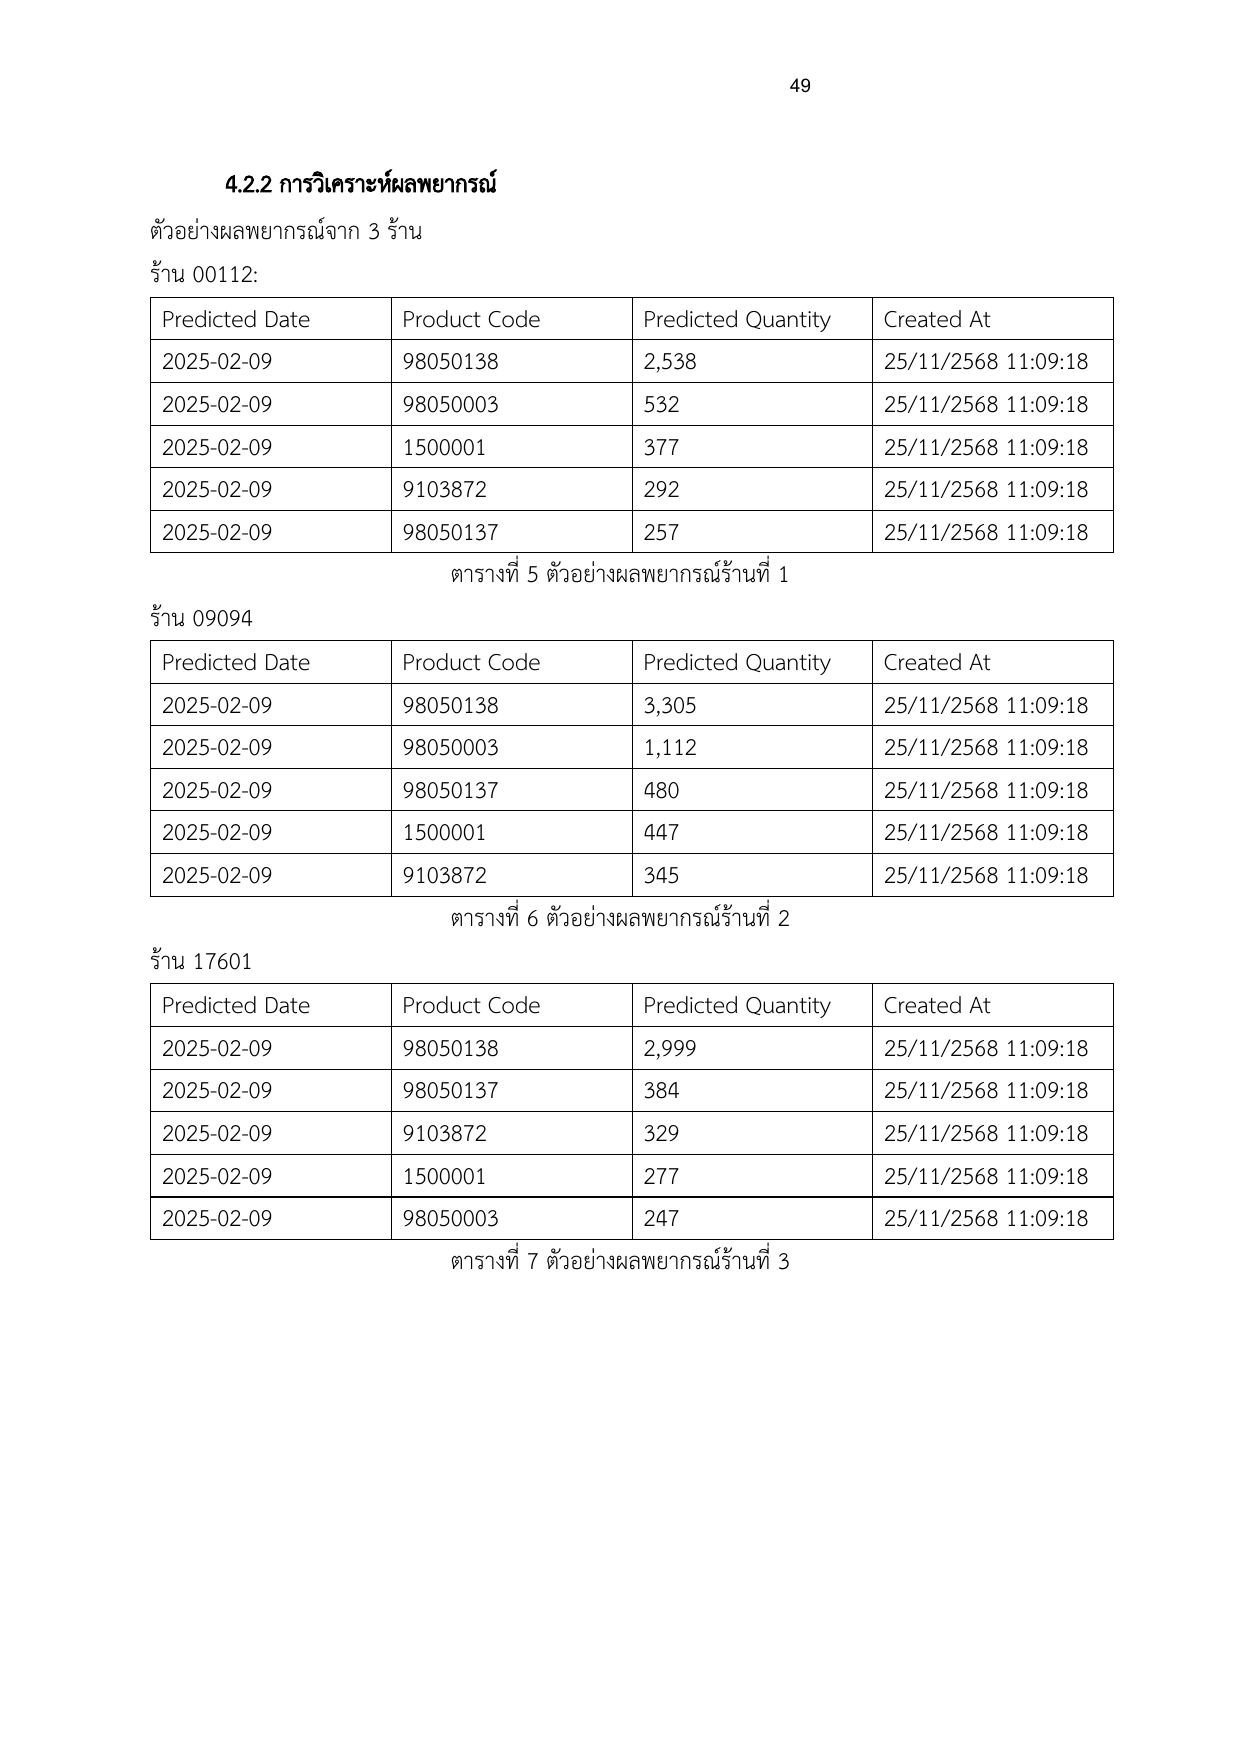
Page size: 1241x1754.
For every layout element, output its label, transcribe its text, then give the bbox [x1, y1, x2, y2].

table_cell 25/11/2568 11:09:18 [873, 426, 1113, 467]
table_cell 25/11/2568 11:09:18 [873, 811, 1113, 853]
list ร้าน 00112: [150, 253, 1090, 291]
table_cell 3,305 [633, 684, 872, 725]
table_cell 25/11/2568 11:09:18 [873, 468, 1113, 510]
table_cell 98050138 [392, 340, 632, 382]
text ตารางที่ 7 ตัวอย่างผลพยากรณ์ร้านที่ 3 [150, 1240, 1090, 1278]
table_cell 2,538 [633, 340, 872, 382]
table_cell 98050137 [392, 511, 632, 552]
table_cell 345 [633, 854, 872, 896]
table_cell 2025-02-09 [151, 340, 391, 382]
table_header Product Code [392, 984, 632, 1026]
table_header Created At [873, 641, 1113, 683]
table_cell 98050137 [392, 1070, 632, 1111]
table_cell 98050138 [392, 684, 632, 725]
table_cell 277 [633, 1155, 872, 1196]
table_cell 25/11/2568 11:09:18 [873, 1027, 1113, 1068]
table_cell 25/11/2568 11:09:18 [873, 340, 1113, 382]
table_cell 9103872 [392, 468, 632, 510]
table_cell 1500001 [392, 1155, 632, 1196]
table_cell 2025-02-09 [151, 854, 391, 896]
table_cell 329 [633, 1112, 872, 1154]
table_cell 2025-02-09 [151, 511, 391, 552]
table_header Predicted Quantity [633, 984, 872, 1026]
list ร้าน 09094 [150, 597, 1090, 634]
table_cell 25/11/2568 11:09:18 [873, 854, 1113, 896]
table_cell 2025-02-09 [151, 426, 391, 467]
table_header Predicted Date [151, 641, 391, 683]
list ตัวอย่างผลพยากรณ์จาก 3 ร้าน [150, 210, 1090, 248]
text ตารางที่ 5 ตัวอย่างผลพยากรณ์ร้านที่ 1 [150, 553, 1090, 591]
text ตารางที่ 6 ตัวอย่างผลพยากรณ์ร้านที่ 2 [150, 897, 1090, 934]
table_cell 98050003 [392, 726, 632, 768]
table_cell 98050003 [392, 383, 632, 424]
table_cell 384 [633, 1070, 872, 1111]
table_header Created At [873, 984, 1113, 1026]
table_cell 25/11/2568 11:09:18 [873, 1198, 1113, 1239]
table_header Predicted Date [151, 298, 391, 339]
table_cell 2,999 [633, 1027, 872, 1068]
table_cell 257 [633, 511, 872, 552]
table_cell 25/11/2568 11:09:18 [873, 726, 1113, 768]
table_cell 247 [633, 1198, 872, 1239]
table_cell 377 [633, 426, 872, 467]
table_cell 1500001 [392, 811, 632, 853]
table_cell 25/11/2568 11:09:18 [873, 1155, 1113, 1196]
table_header Predicted Date [151, 984, 391, 1026]
table_cell 2025-02-09 [151, 1155, 391, 1196]
table_cell 292 [633, 468, 872, 510]
table_cell 2025-02-09 [151, 726, 391, 768]
table_cell 25/11/2568 11:09:18 [873, 383, 1113, 424]
table_header Predicted Quantity [633, 298, 872, 339]
table_cell 98050138 [392, 1027, 632, 1068]
table_cell 2025-02-09 [151, 383, 391, 424]
table_cell 25/11/2568 11:09:18 [873, 1112, 1113, 1154]
table_cell 2025-02-09 [151, 1112, 391, 1154]
table_cell 9103872 [392, 1112, 632, 1154]
table_cell 25/11/2568 11:09:18 [873, 1070, 1113, 1111]
table_header Product Code [392, 298, 632, 339]
subtitle 4.2.2 การวิเคราะห์ผลพยากรณ์ [150, 162, 1090, 200]
table_header Product Code [392, 641, 632, 683]
table_cell 25/11/2568 11:09:18 [873, 684, 1113, 725]
table_cell 98050003 [392, 1198, 632, 1239]
list ร้าน 17601 [150, 940, 1090, 978]
table_cell 532 [633, 383, 872, 424]
table_cell 2025-02-09 [151, 468, 391, 510]
table_cell 9103872 [392, 854, 632, 896]
table_header Created At [873, 298, 1113, 339]
table_cell 2025-02-09 [151, 811, 391, 853]
table_cell 25/11/2568 11:09:18 [873, 511, 1113, 552]
table_cell 1,112 [633, 726, 872, 768]
table_cell 1500001 [392, 426, 632, 467]
table_cell 2025-02-09 [151, 1070, 391, 1111]
table_cell 480 [633, 769, 872, 810]
table_cell 2025-02-09 [151, 769, 391, 810]
table_cell 25/11/2568 11:09:18 [873, 769, 1113, 810]
table_cell 2025-02-09 [151, 1027, 391, 1068]
table_cell 98050137 [392, 769, 632, 810]
table_header Predicted Quantity [633, 641, 872, 683]
table_cell 2025-02-09 [151, 1198, 391, 1239]
table_cell 2025-02-09 [151, 684, 391, 725]
table_cell 447 [633, 811, 872, 853]
